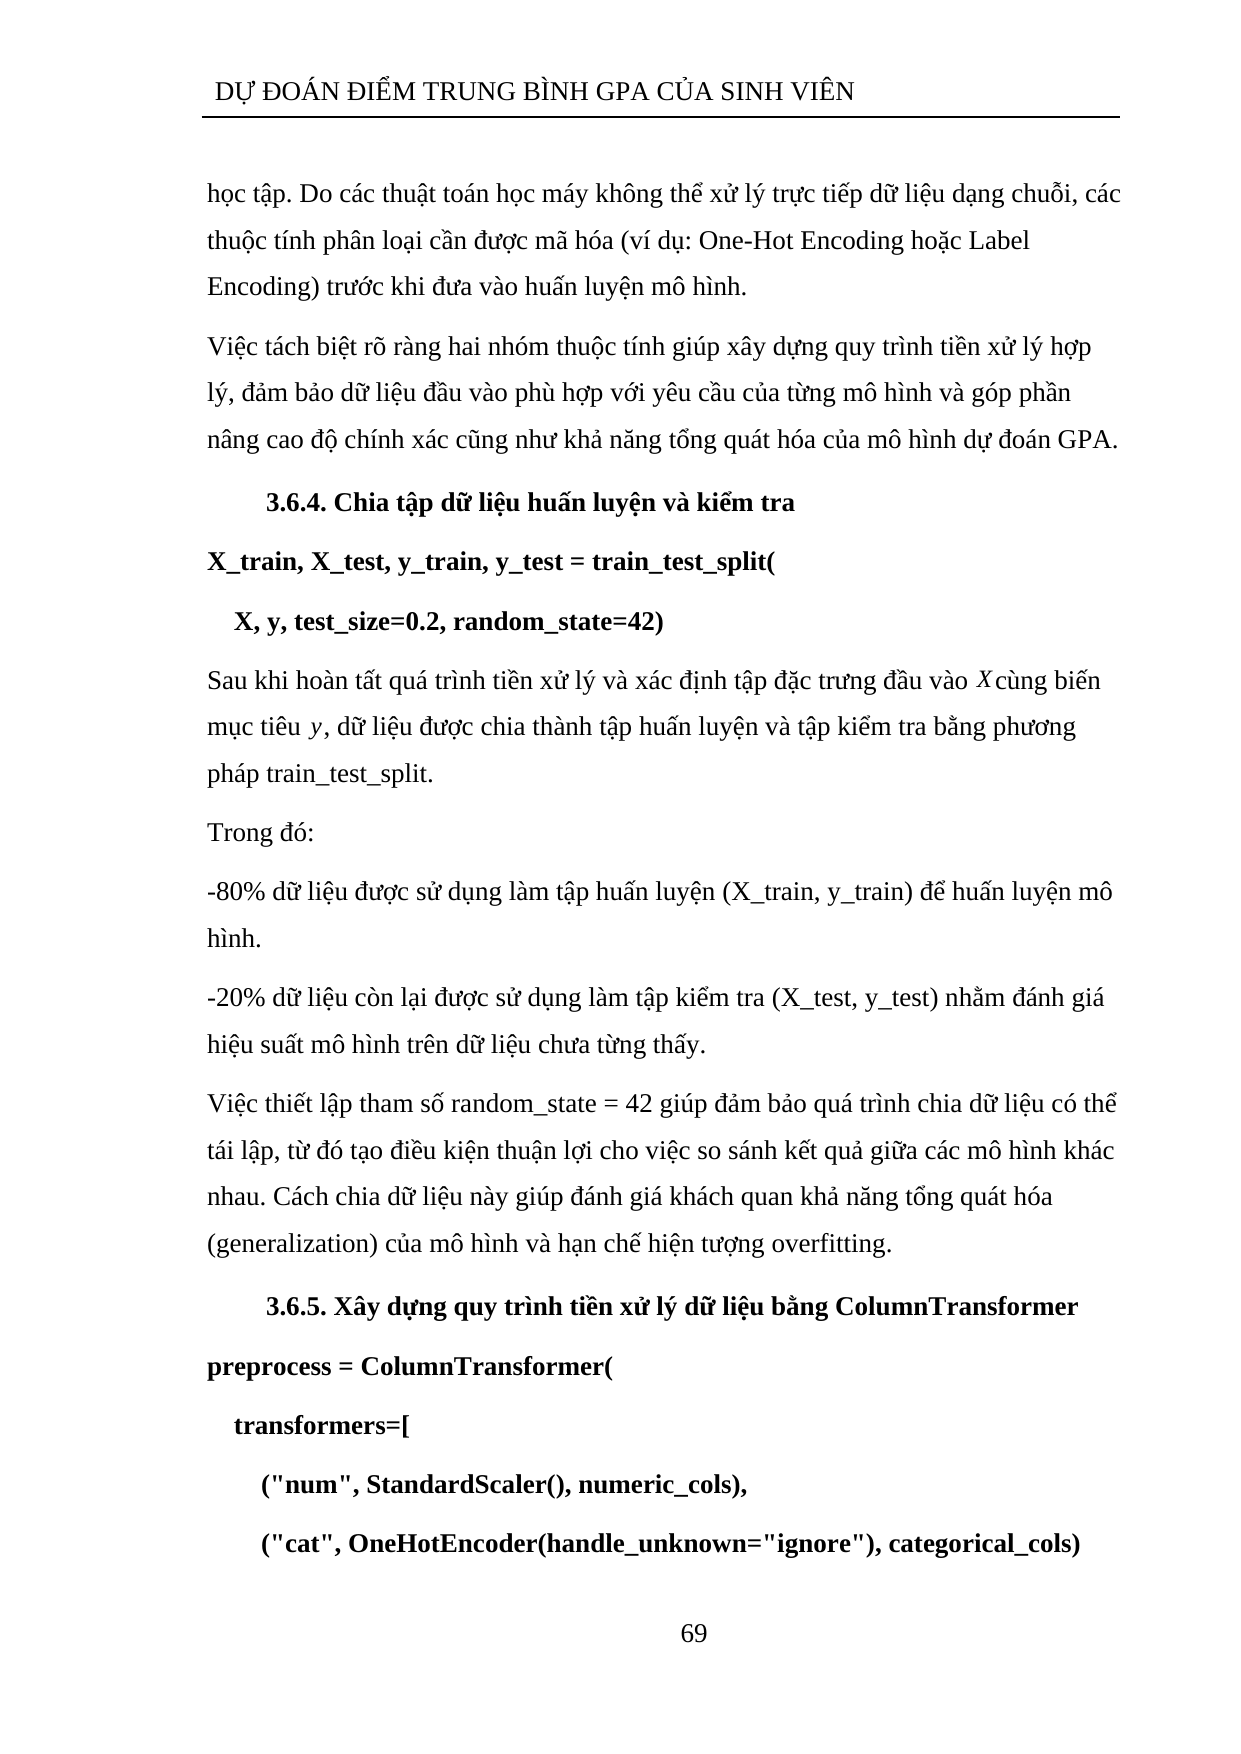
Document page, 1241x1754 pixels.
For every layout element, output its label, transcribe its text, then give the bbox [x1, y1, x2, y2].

text preprocess = ColumnTransformer( [207, 1350, 1122, 1381]
text X, y, test_size=0.2, random_state=42) [207, 605, 1122, 636]
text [207, 177, 1122, 302]
text -20% dữ liệu còn lại được sử dụng làm tập kiểm tra (X_test, y_test) nhằm đánh giá hiệu suất mô hình trên dữ liệu chưa từng thấy. [207, 981, 1122, 1059]
text Trong đó: [207, 816, 1122, 847]
subtitle 3.6.5. Xây dựng quy trình tiền xử lý dữ liệu bằng ColumnTransformer [207, 1291, 1122, 1322]
text -80% dữ liệu được sử dụng làm tập huấn luyện (X_train, y_train) để huấn luyện mô hình. [207, 876, 1122, 953]
text ("num", StandardScaler(), numeric_cols), [207, 1468, 1122, 1499]
text Sau khi hoàn tất quá trình tiền xử lý và xác định tập đặc trưng đầu vào cùng biến mục tiêu , dữ liệu được chia thành tập huấn luyện và tập kiểm tra bằng phương pháp train_test_split. [207, 664, 1122, 788]
text Việc thiết lập tham số random_state = 42 giúp đảm bảo quá trình chia dữ liệu có thể tái lập, từ đó tạo điều kiện thuận lợi cho việc so sánh kết quả giữa các mô hình khác nhau. Cách chia dữ liệu này giúp đánh giá khách quan khả năng tổng quát hóa (generalization) của mô hình và hạn chế hiện tượng overfitting. [207, 1087, 1122, 1258]
text ("cat", OneHotEncoder(handle_unknown="ignore"), categorical_cols) [207, 1527, 1122, 1558]
text Việc tách biệt rõ ràng hai nhóm thuộc tính giúp xây dựng quy trình tiền xử lý hợp lý, đảm bảo dữ liệu đầu vào phù hợp với yêu cầu của từng mô hình và góp phần nâng cao độ chính xác cũng như khả năng tổng quát hóa của mô hình dự đoán GPA. [207, 330, 1122, 454]
subtitle 3.6.4. Chia tập dữ liệu huấn luyện và kiểm tra [207, 486, 1122, 517]
text transformers=[ [207, 1409, 1122, 1440]
text X_train, X_test, y_train, y_test = train_test_split( [207, 546, 1122, 577]
